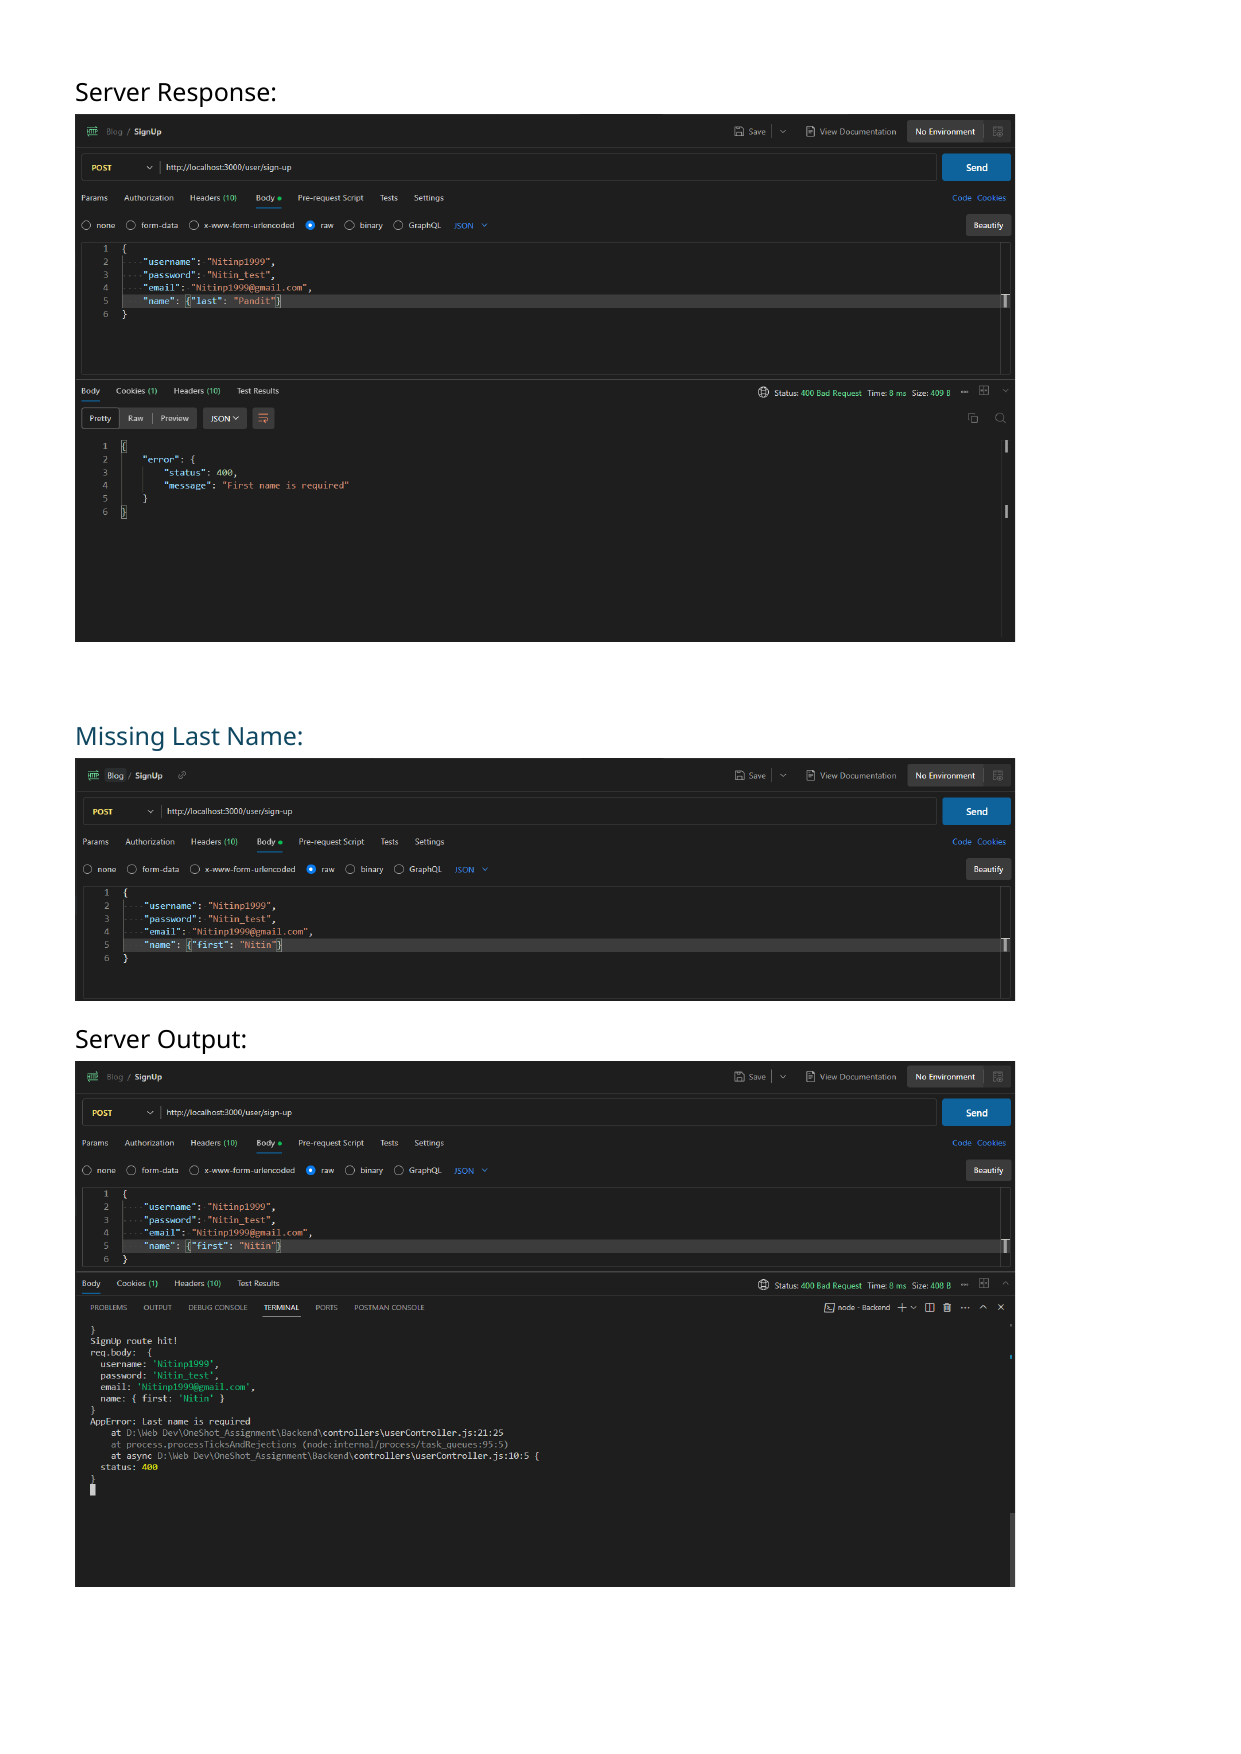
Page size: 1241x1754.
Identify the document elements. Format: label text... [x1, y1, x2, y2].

picture [75, 1061, 1016, 1587]
picture [75, 758, 1016, 1001]
picture [75, 114, 1016, 642]
subtitle Missing Last Name: [75, 719, 1165, 753]
